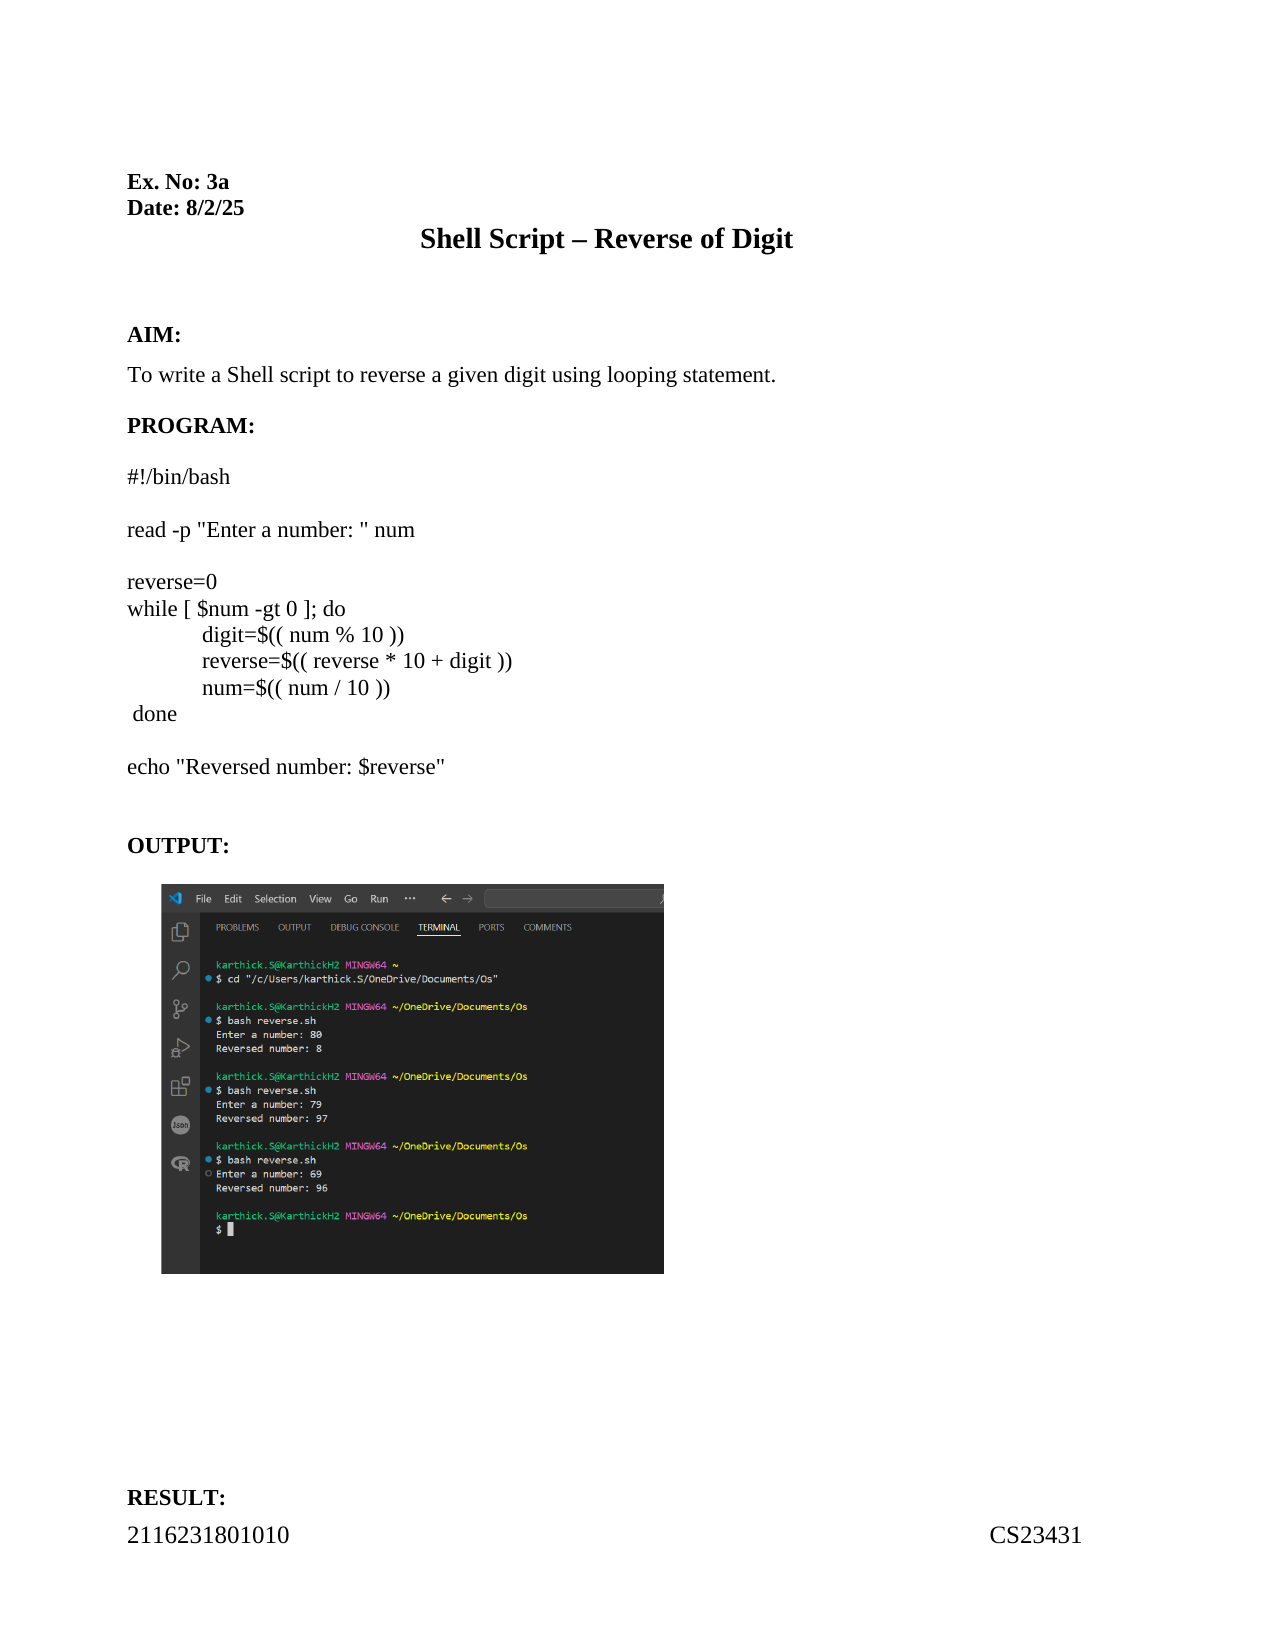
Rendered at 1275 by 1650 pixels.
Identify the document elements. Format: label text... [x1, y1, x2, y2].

text reverse=$(( reverse * 10 + digit )) [127, 647, 1154, 674]
text Date: 8/2/25 [127, 194, 1154, 221]
text done [127, 700, 1154, 726]
picture [161, 884, 664, 1274]
text digit=$(( num % 10 )) [127, 621, 1154, 647]
text To write a Shell script to reverse a given digit using looping statement. [127, 361, 817, 387]
text PROGRAM: [127, 413, 817, 439]
text RESULT: [127, 1484, 1154, 1511]
text #!/bin/bash [127, 463, 1154, 489]
text num=$(( num / 10 )) [127, 674, 1154, 700]
text read -p "Enter a number: " num [127, 516, 1154, 542]
text echo "Reversed number: $reverse" [127, 753, 1154, 779]
text Ex. No: 3a [127, 168, 1154, 194]
text OUTPUT: [127, 832, 1154, 858]
text Shell Script – Reverse of Digit [127, 221, 793, 254]
text AIM: [127, 321, 1154, 348]
text reverse=0 [127, 568, 1154, 595]
text while [ $num -gt 0 ]; do [127, 595, 1154, 621]
